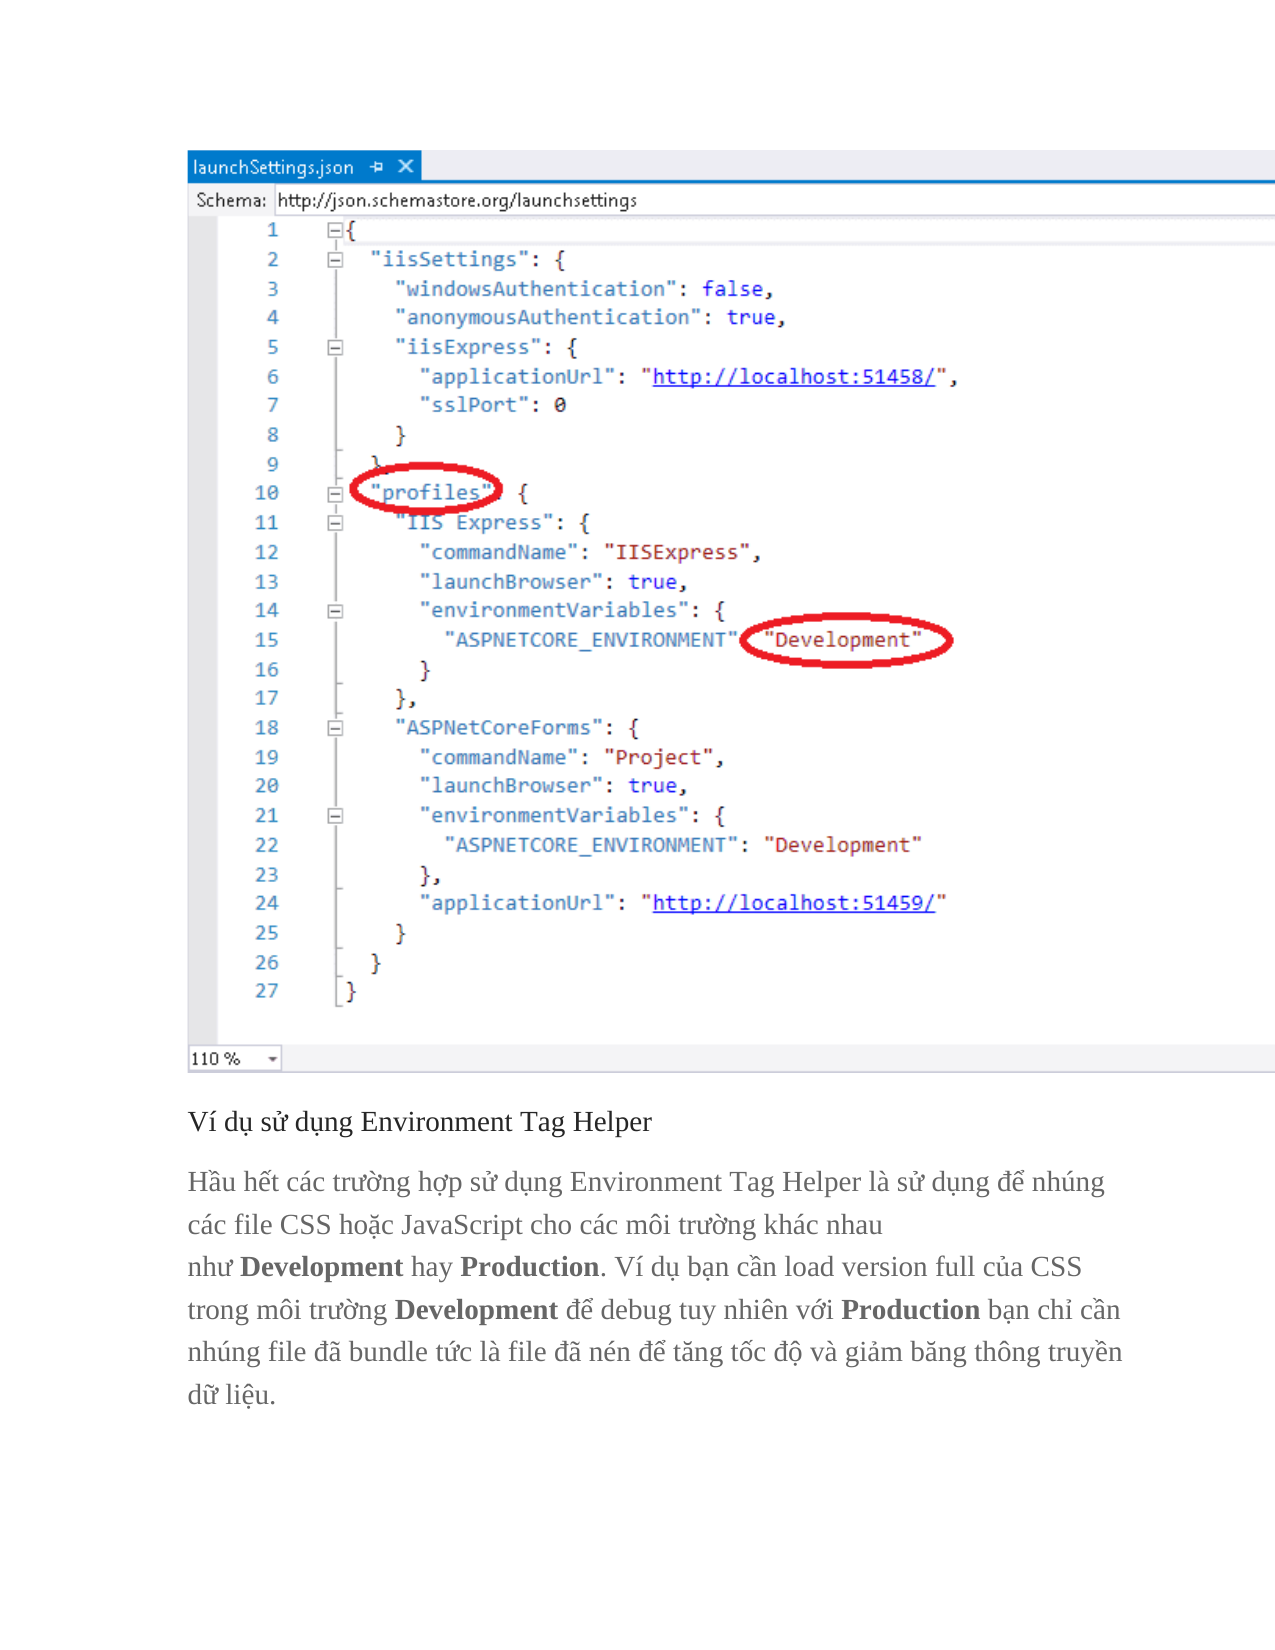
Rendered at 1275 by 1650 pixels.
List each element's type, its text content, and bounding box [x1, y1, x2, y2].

subtitle Ví dụ sử dụng Environment Tag Helper [187, 1104, 1125, 1137]
picture [187, 150, 1275, 1073]
text Hầu hết các trường hợp sử dụng Environment Tag Helper là sử dụng để nhúng các file CSS hoặc JavaScript cho các môi trường khác nhau như Development hay Production. Ví dụ bạn cần load version full của CSS trong môi trường Development để debug tuy nhiên với Production bạn chỉ cần nhúng file đã bundle tức là file đã nén để tăng tốc độ và giảm băng thông truyền dữ liệu. [187, 1156, 1125, 1411]
